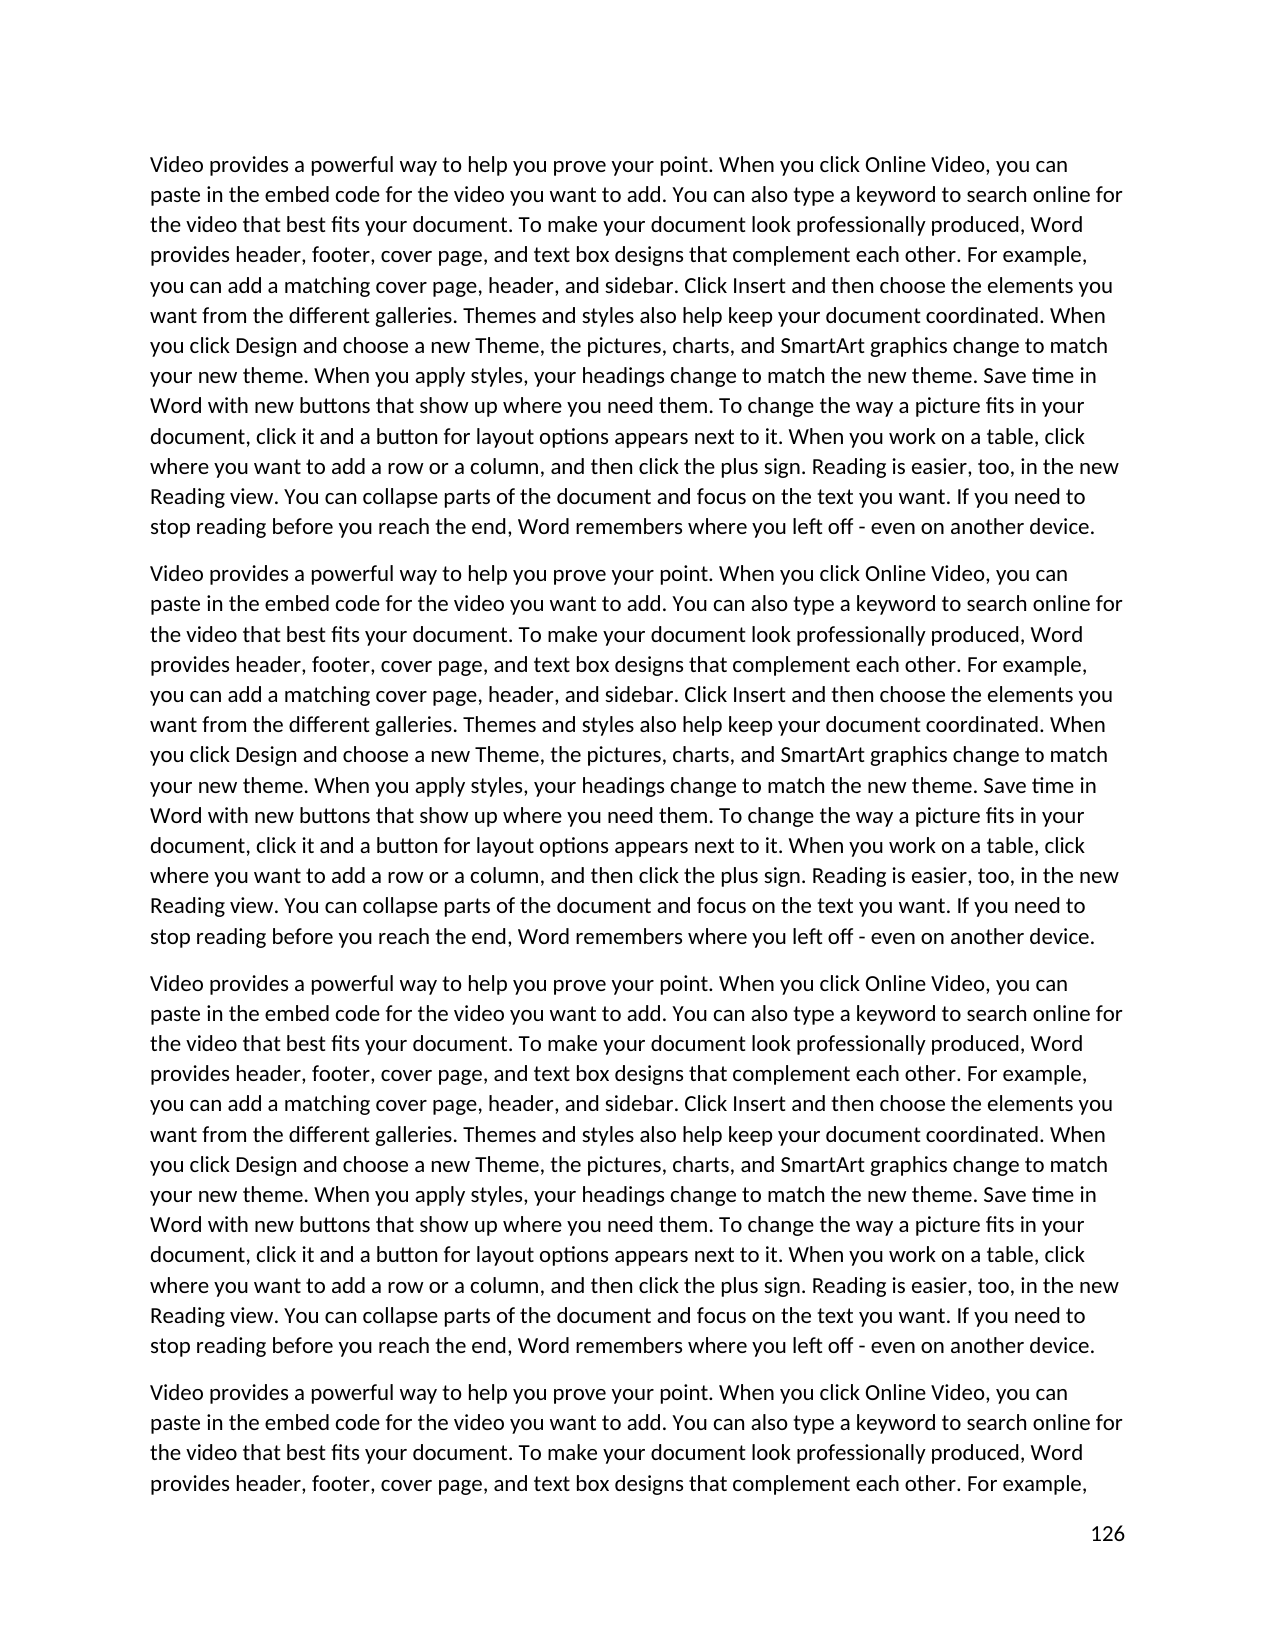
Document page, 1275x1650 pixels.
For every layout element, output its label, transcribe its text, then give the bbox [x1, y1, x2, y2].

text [150, 1378, 1125, 1497]
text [150, 150, 1125, 541]
